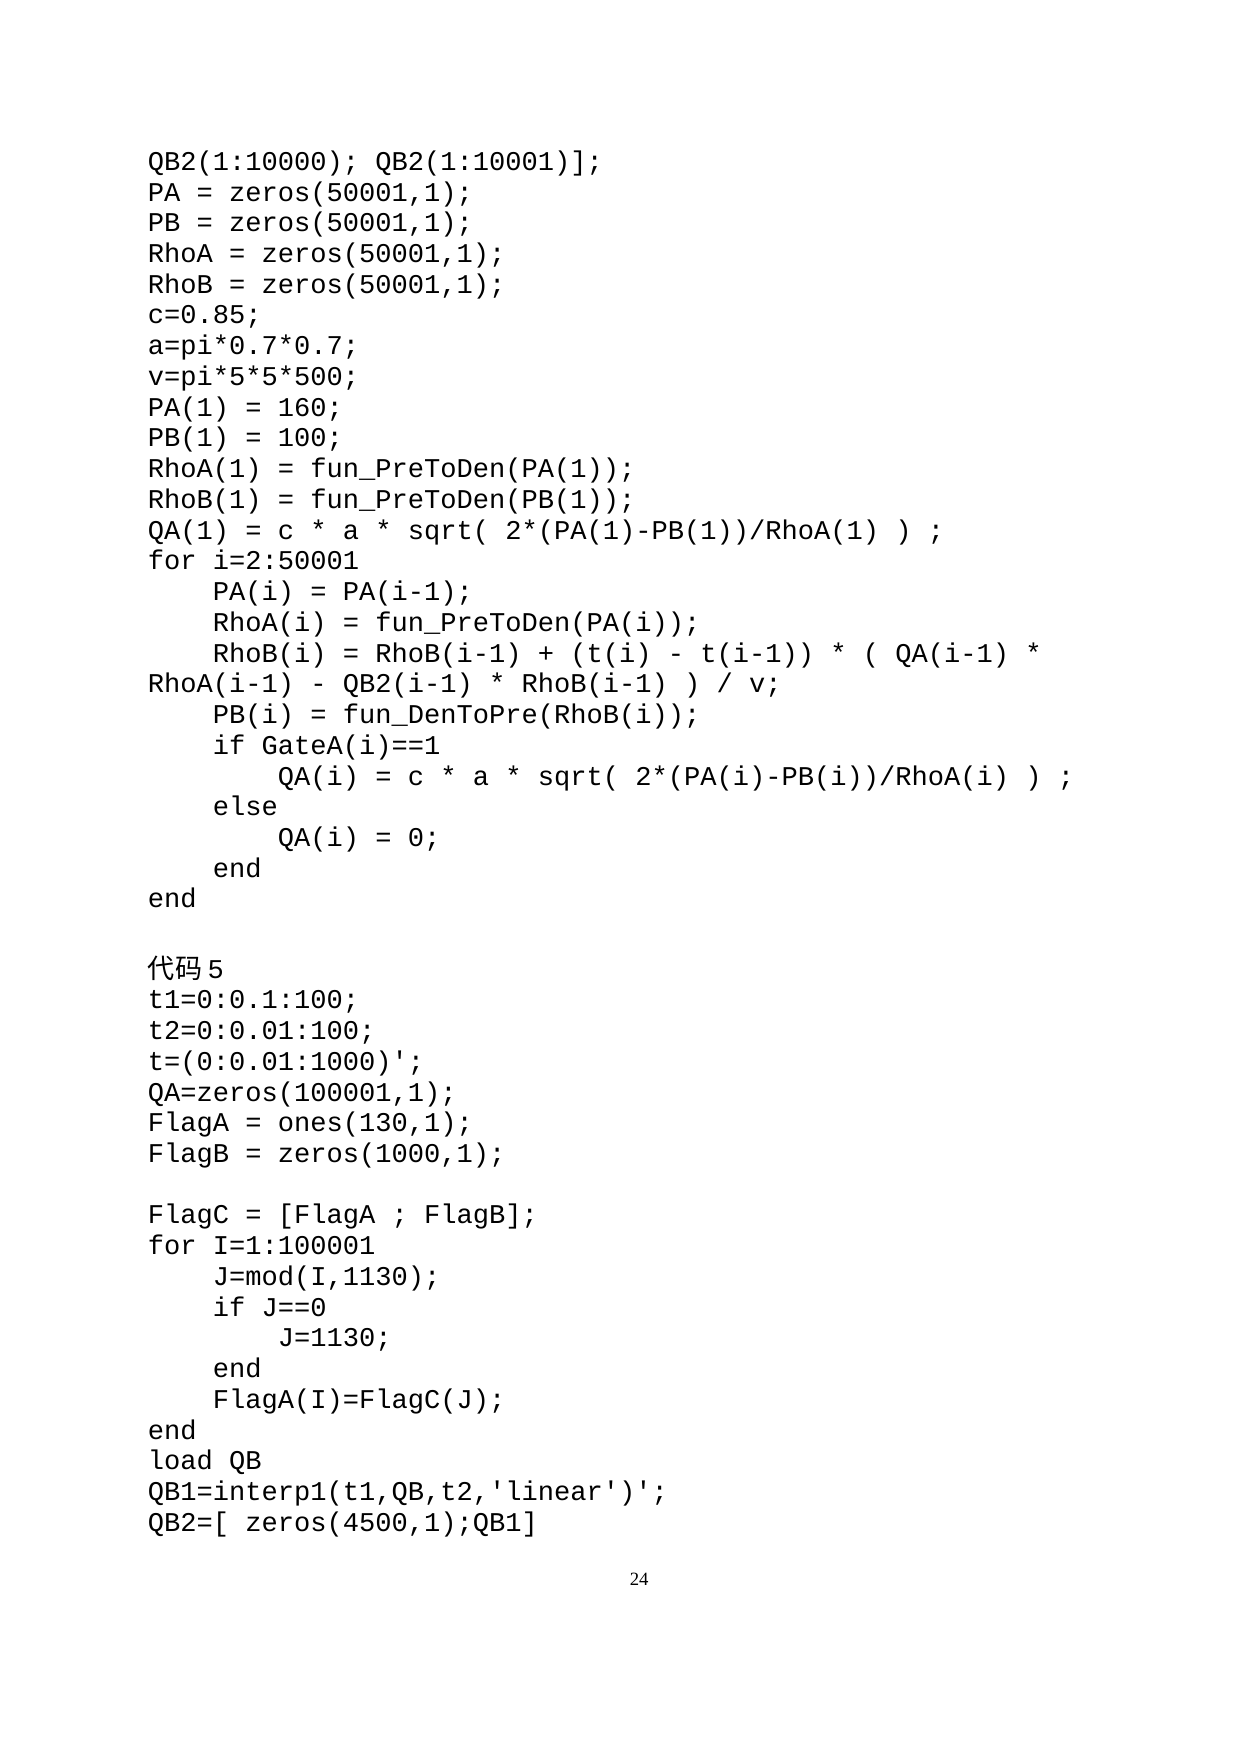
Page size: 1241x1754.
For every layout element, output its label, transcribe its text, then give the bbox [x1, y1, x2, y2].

text t1=0:0.1:100; [148, 986, 1092, 1017]
text for i=2:50001 [148, 547, 1092, 578]
text QA(i) = c * a * sqrt( 2*(PA(i)-PB(i))/RhoA(i) ) ; [148, 762, 1092, 793]
text PA(1) = 160; [148, 393, 1092, 424]
text QA(i) = 0; [148, 824, 1092, 854]
text for I=1:100001 [148, 1232, 1092, 1263]
text FlagB = zeros(1000,1); [148, 1140, 1092, 1171]
text t=(0:0.01:1000)'; [148, 1048, 1092, 1078]
text end [148, 885, 1092, 916]
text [148, 148, 1092, 178]
text c=0.85; [148, 301, 1092, 332]
text if GateA(i)==1 [148, 732, 1092, 762]
text RhoB(i) = RhoB(i-1) + (t(i) - t(i-1)) * ( QA(i-1) * RhoA(i-1) - QB2(i-1) * RhoB(i-1) ) / v; [148, 639, 1092, 701]
text t2=0:0.01:100; [148, 1017, 1092, 1048]
text RhoA(1) = fun_PreToDen(PA(1)); [148, 455, 1092, 486]
text end [148, 1355, 1092, 1386]
text if J==0 [148, 1293, 1092, 1324]
text PB(1) = 100; [148, 424, 1092, 455]
text load QB [148, 1447, 1092, 1478]
text FlagA = ones(130,1); [148, 1109, 1092, 1140]
text RhoB(1) = fun_PreToDen(PB(1)); [148, 486, 1092, 516]
text else [148, 793, 1092, 824]
text v=pi*5*5*500; [148, 363, 1092, 393]
text QA=zeros(100001,1); [148, 1078, 1092, 1109]
text J=1130; [148, 1324, 1092, 1355]
text FlagA(I)=FlagC(J); [148, 1386, 1092, 1416]
text RhoA(i) = fun_PreToDen(PA(i)); [148, 609, 1092, 639]
text RhoB = zeros(50001,1); [148, 271, 1092, 301]
text 代码5 [148, 947, 1092, 986]
text QB1=interp1(t1,QB,t2,'linear')'; [148, 1478, 1092, 1509]
text PB = zeros(50001,1); [148, 209, 1092, 240]
text a=pi*0.7*0.7; [148, 332, 1092, 363]
text QB2=[ zeros(4500,1);QB1] [148, 1509, 1092, 1539]
text J=mod(I,1130); [148, 1263, 1092, 1293]
text end [148, 1416, 1092, 1447]
text QA(1) = c * a * sqrt( 2*(PA(1)-PB(1))/RhoA(1) ) ; [148, 516, 1092, 547]
text PA(i) = PA(i-1); [148, 578, 1092, 609]
text FlagC = [FlagA ; FlagB]; [148, 1201, 1092, 1232]
text PA = zeros(50001,1); [148, 178, 1092, 209]
text RhoA = zeros(50001,1); [148, 240, 1092, 271]
text PB(i) = fun_DenToPre(RhoB(i)); [148, 701, 1092, 732]
text end [148, 854, 1092, 885]
